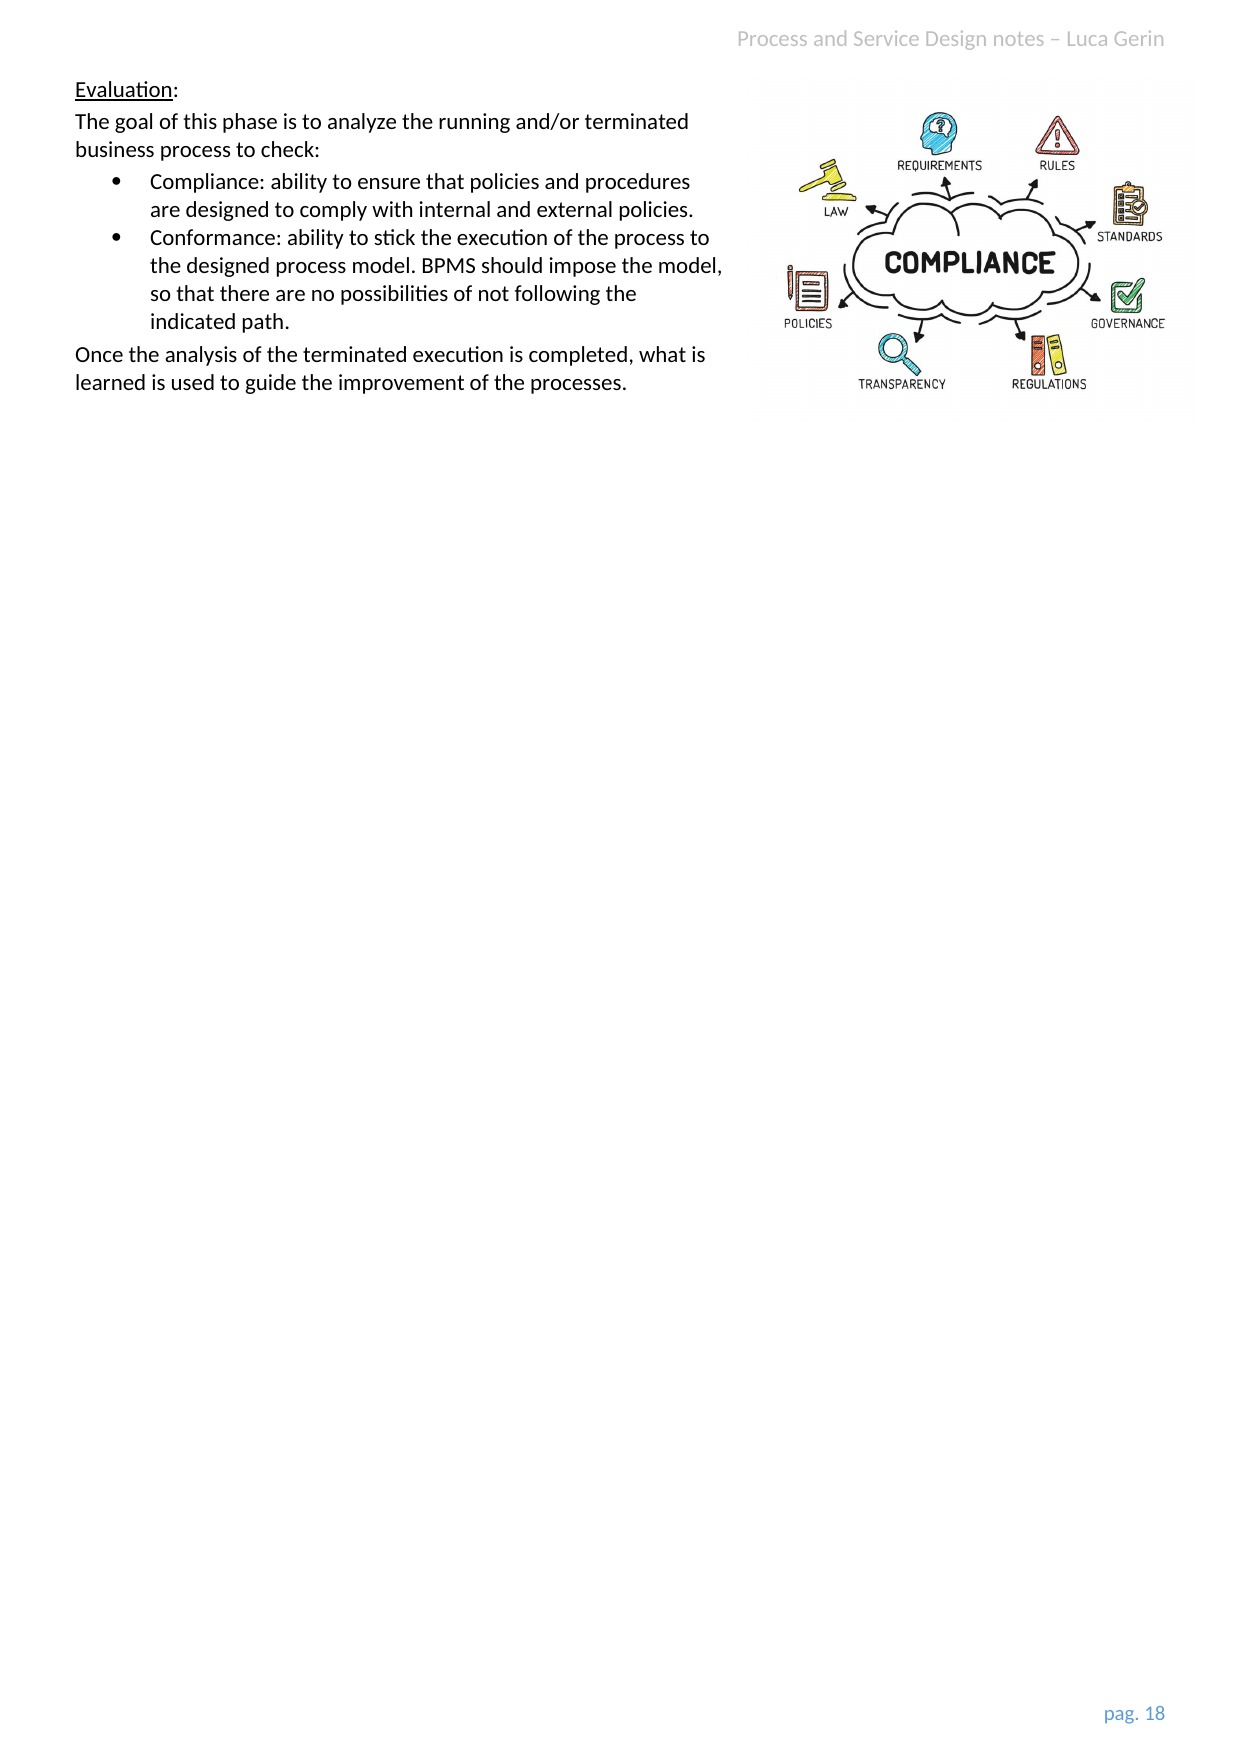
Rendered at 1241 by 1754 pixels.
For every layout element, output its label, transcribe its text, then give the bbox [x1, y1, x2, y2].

text Evaluation: [75, 75, 1165, 103]
text Once the analysis of the terminated execution is completed, what is learned is used to guide the improvement of the processes. [75, 340, 745, 396]
list Compliance: ability to ensure that policies and procedures are designed to comply with internal and external policies. [112, 167, 745, 223]
text The goal of this phase is to analyze the running and/or terminated business process to check: [75, 107, 745, 163]
list Conformance: ability to stick the execution of the process to the designed process model. BPMS should impose the model, so that there are no possibilities of not following the indicated path. [112, 223, 745, 336]
